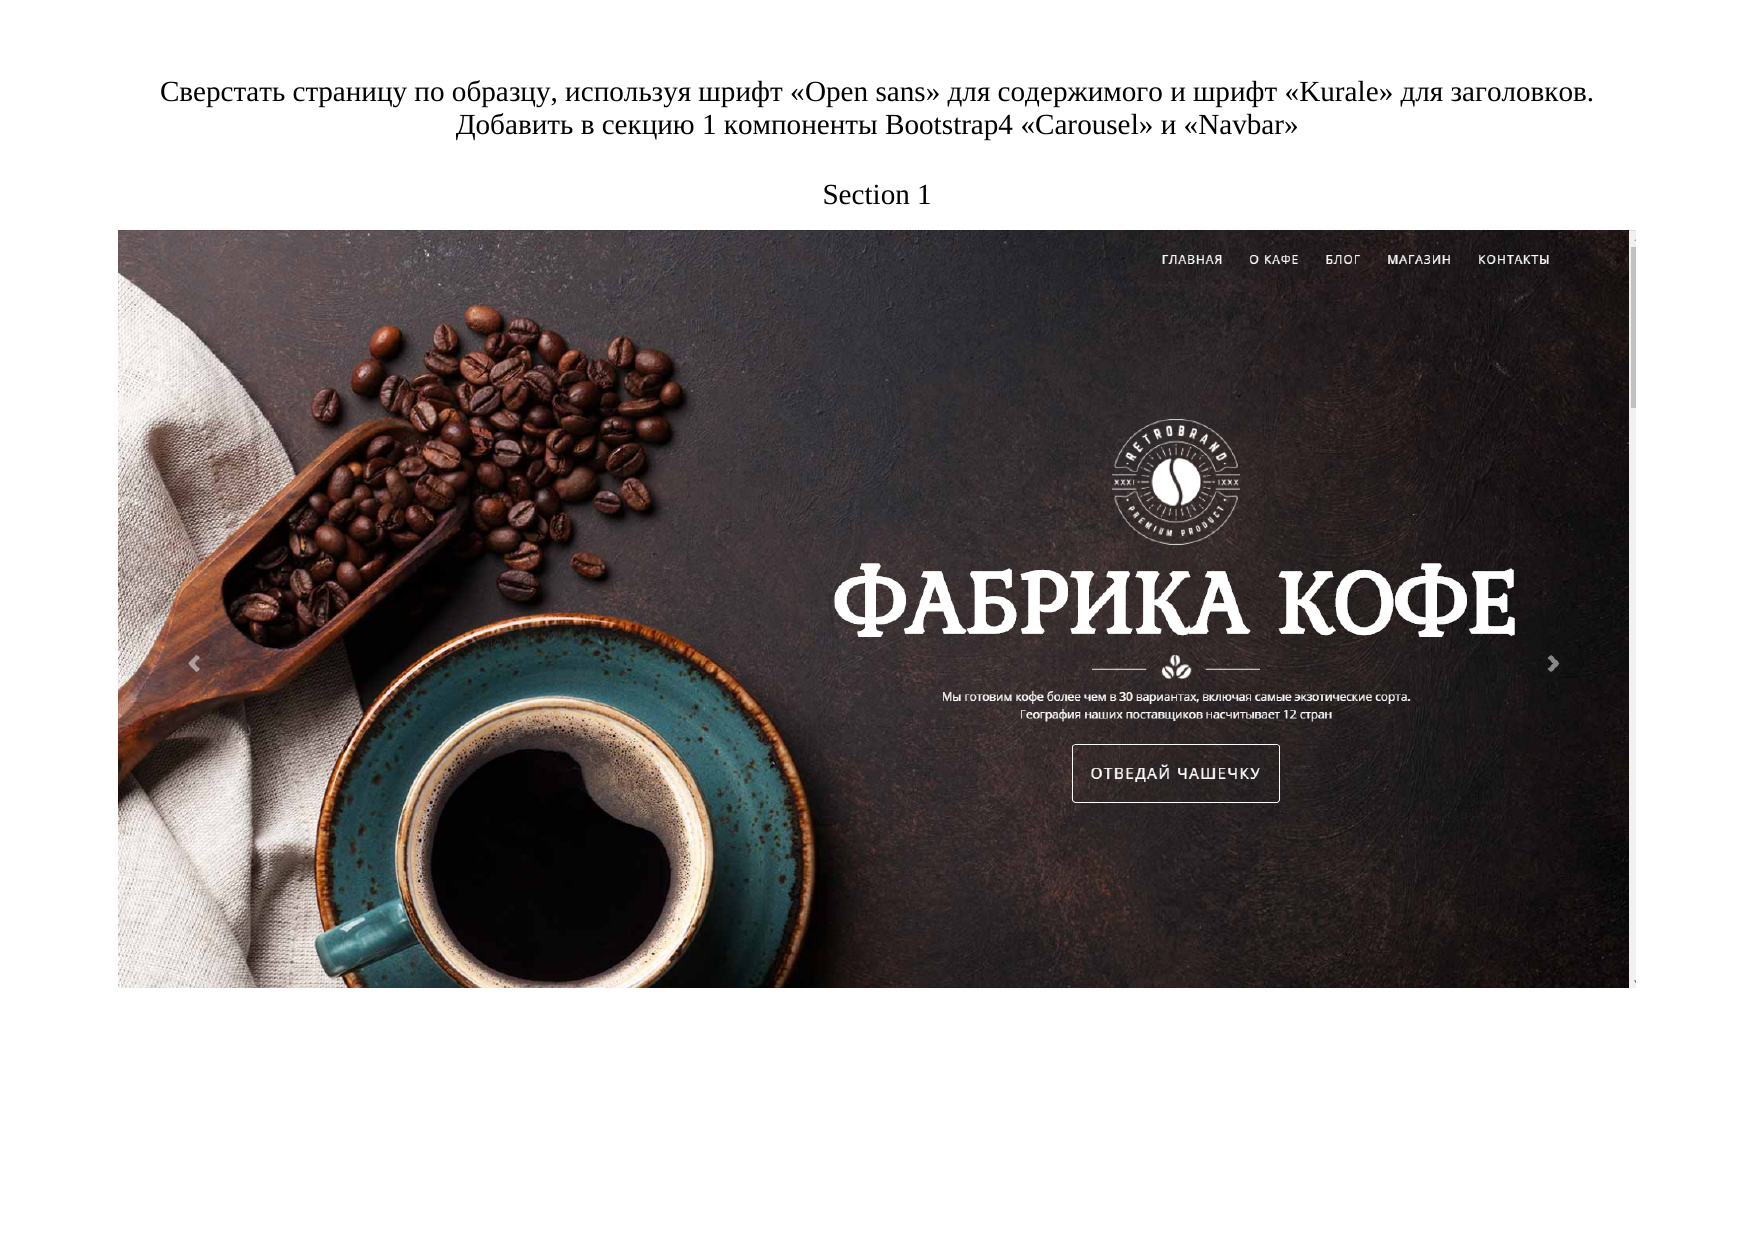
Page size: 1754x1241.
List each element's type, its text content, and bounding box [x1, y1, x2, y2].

picture [118, 230, 1636, 988]
text Section 1 [118, 177, 1636, 211]
